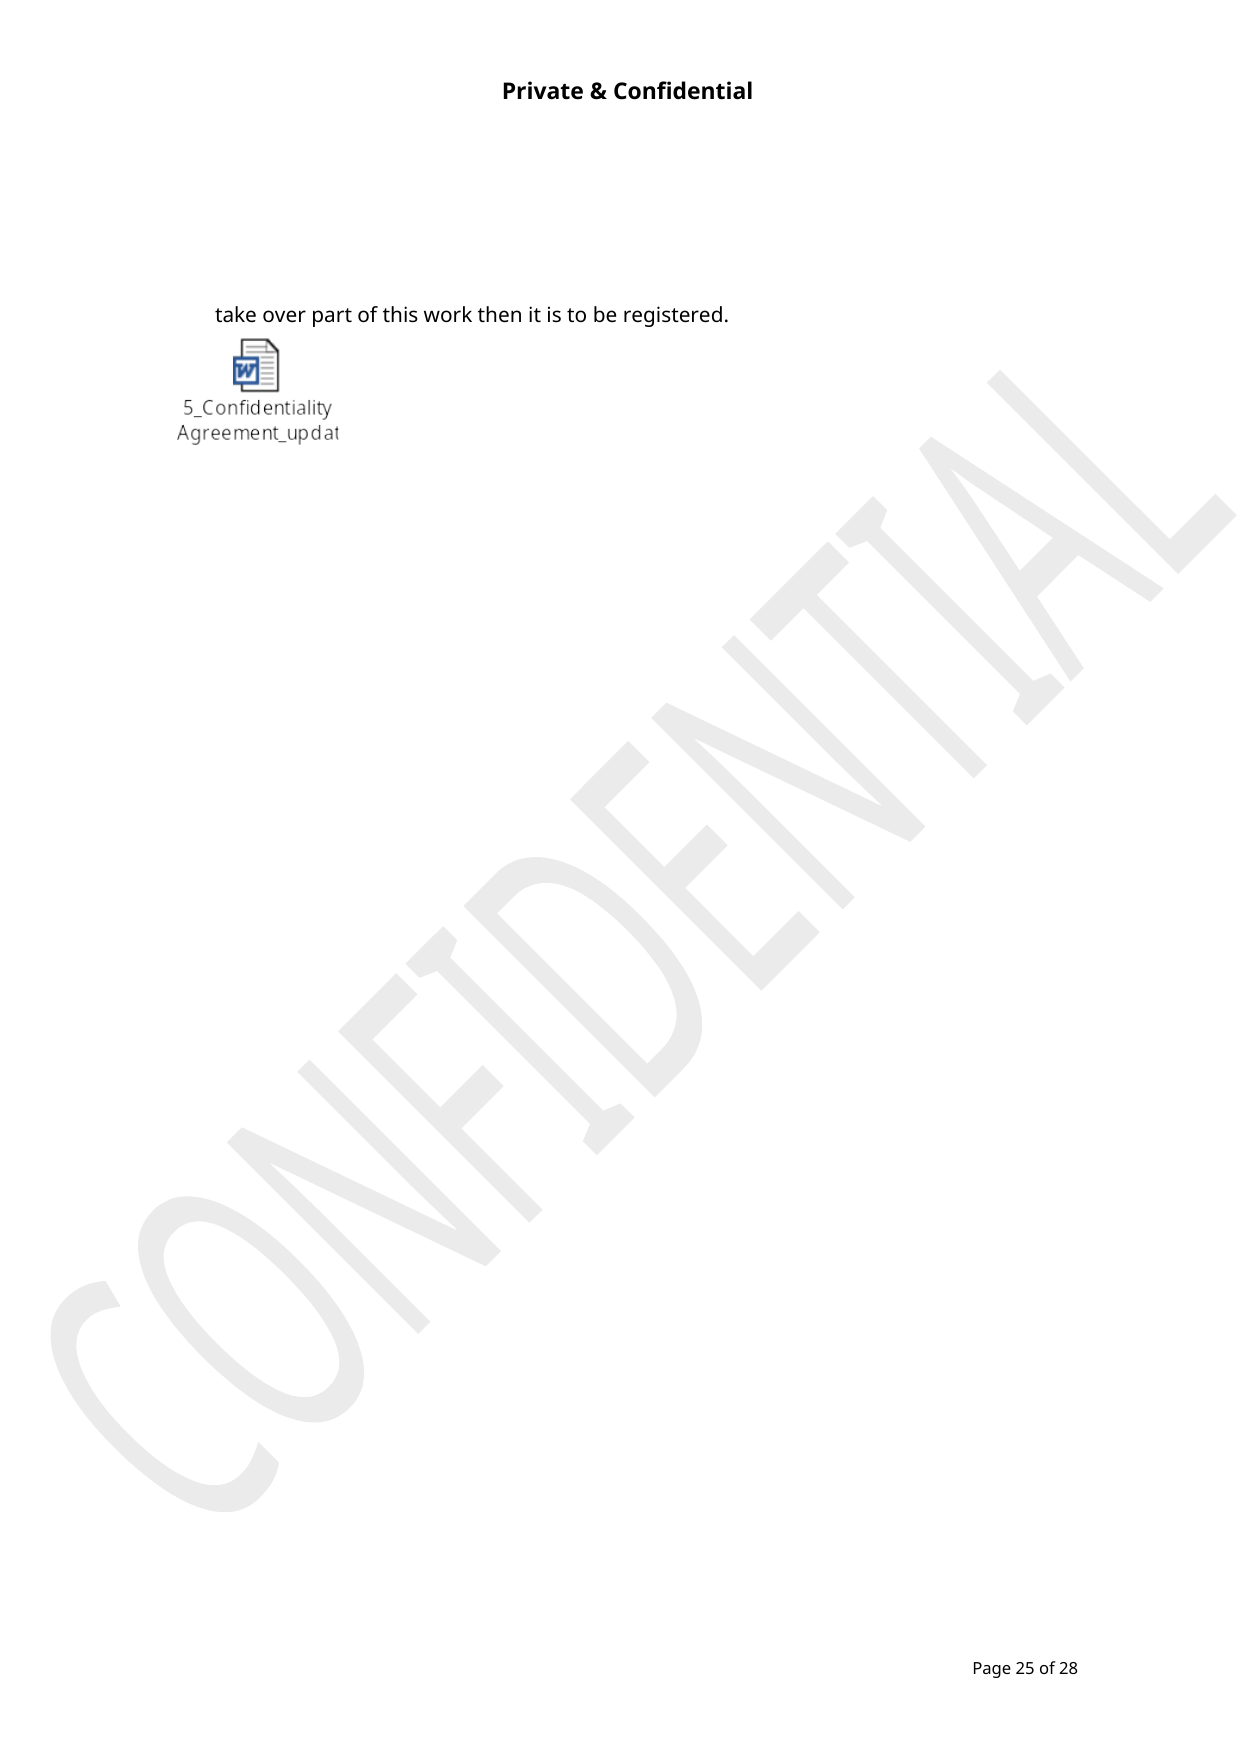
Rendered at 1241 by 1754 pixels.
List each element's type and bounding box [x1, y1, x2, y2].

text [215, 300, 1078, 328]
